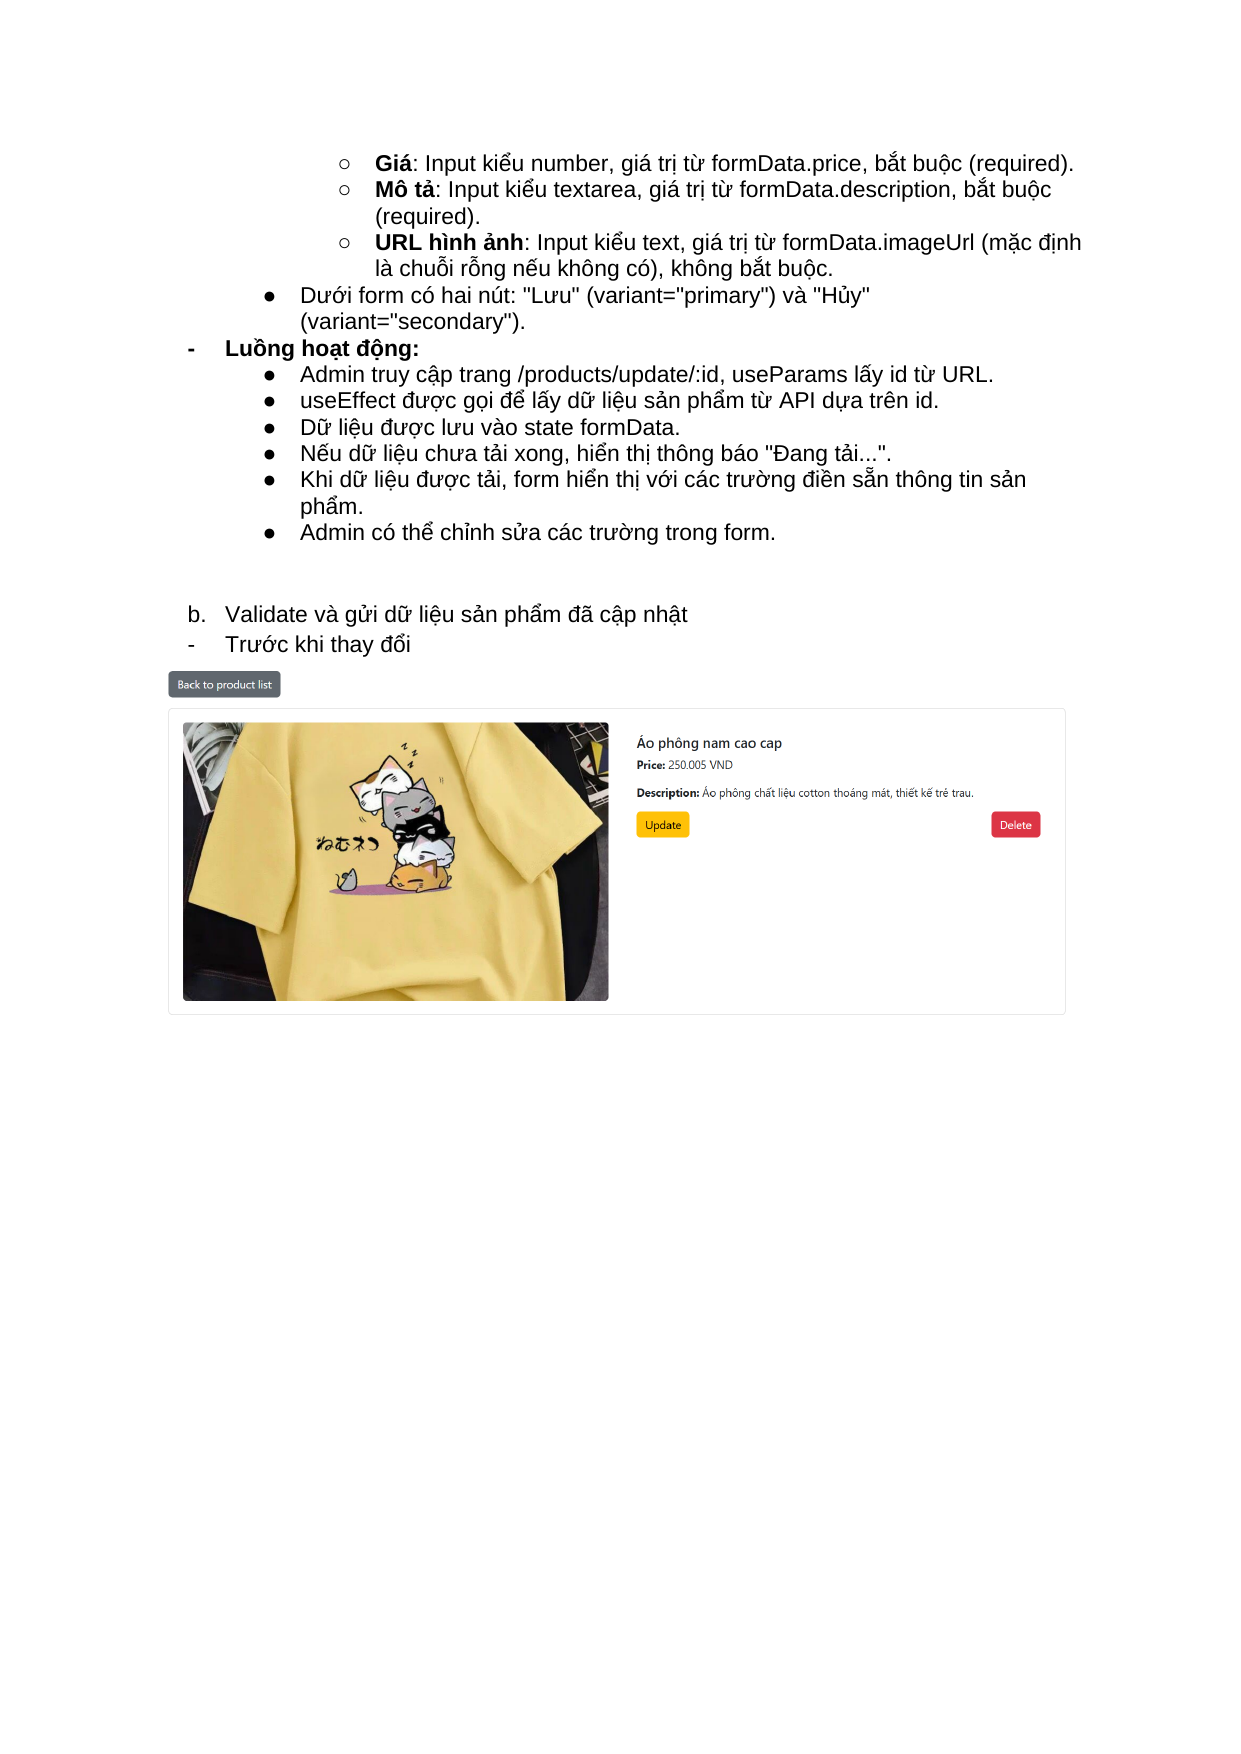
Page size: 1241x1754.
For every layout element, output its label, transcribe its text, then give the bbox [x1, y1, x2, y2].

list Dưới form có hai nút: "Lưu" (variant="primary") và "Hủy" (variant="secondary"). [262, 282, 1090, 334]
list Giá: Input kiểu number, giá trị từ formData.price, bắt buộc (required). [337, 150, 1090, 176]
picture [150, 661, 1091, 1034]
list Trước khi thay đổi [187, 631, 1090, 657]
list Dữ liệu được lưu vào state formData. [262, 413, 1090, 440]
list Admin có thể chỉnh sửa các trường trong form. [262, 519, 1090, 545]
list Mô tả: Input kiểu textarea, giá trị từ formData.description, bắt buộc (required). [337, 176, 1090, 229]
list Luồng hoạt động: [187, 334, 1090, 361]
list Nếu dữ liệu chưa tải xong, hiển thị thông báo "Đang tải...". [262, 440, 1090, 466]
list Admin truy cập trang /products/update/:id, useParams lấy id từ URL. [262, 361, 1090, 387]
list useEffect được gọi để lấy dữ liệu sản phẩm từ API dựa trên id. [262, 387, 1090, 413]
list Validate và gửi dữ liệu sản phẩm đã cập nhật [187, 601, 1090, 627]
list Khi dữ liệu được tải, form hiển thị với các trường điền sẵn thông tin sản phẩm. [262, 466, 1090, 519]
list URL hình ảnh: Input kiểu text, giá trị từ formData.imageUrl (mặc định là chuỗi rỗng nếu không có), không bắt buộc. [337, 229, 1090, 282]
